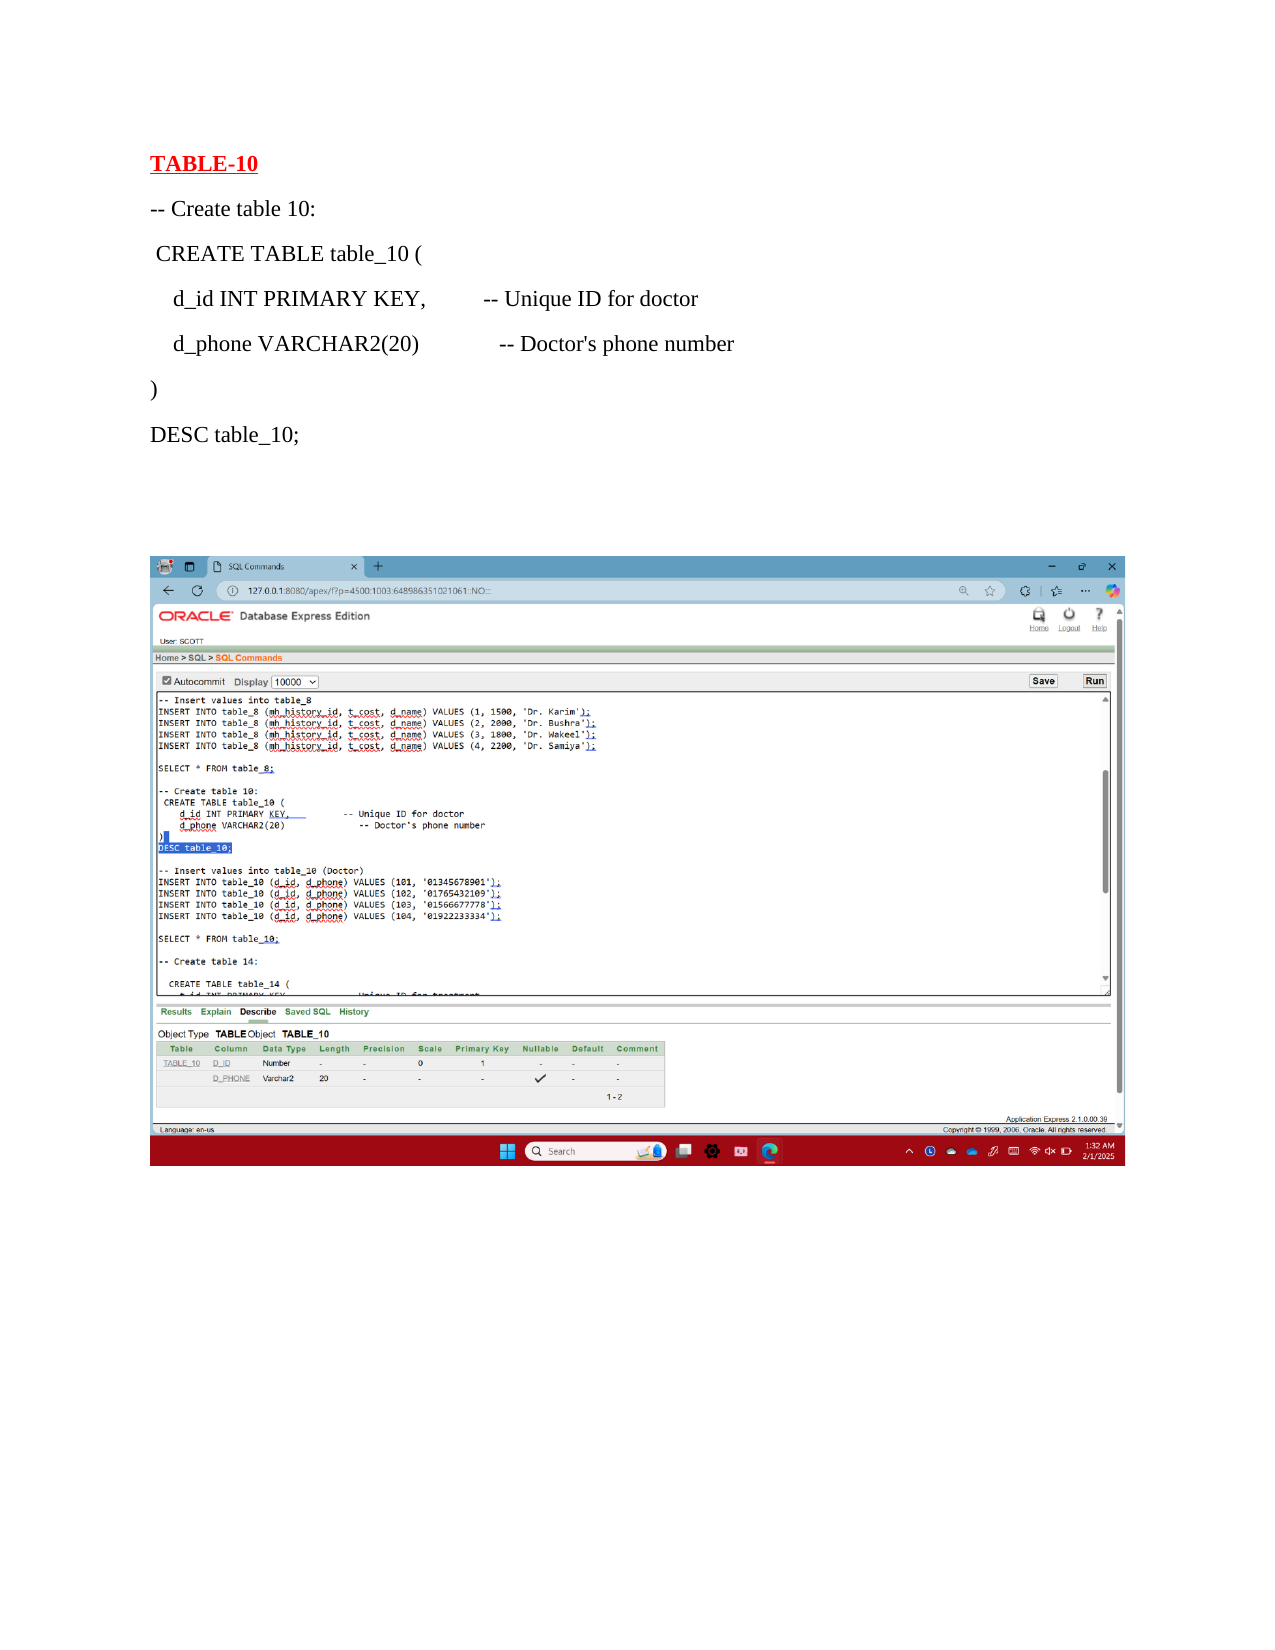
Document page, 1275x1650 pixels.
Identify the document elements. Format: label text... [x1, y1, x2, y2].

text d_id INT PRIMARY KEY, -- Unique ID for doctor [150, 285, 1125, 312]
text -- Create table 10: [150, 195, 1125, 221]
text ) [150, 376, 1125, 402]
picture [150, 556, 1125, 1166]
text CREATE TABLE table_10 ( [150, 240, 1125, 267]
text d_phone VARCHAR2(20) -- Doctor's phone number [150, 330, 1125, 357]
text DESC table_10; [150, 421, 1125, 447]
text TABLE-10 [150, 150, 1125, 176]
